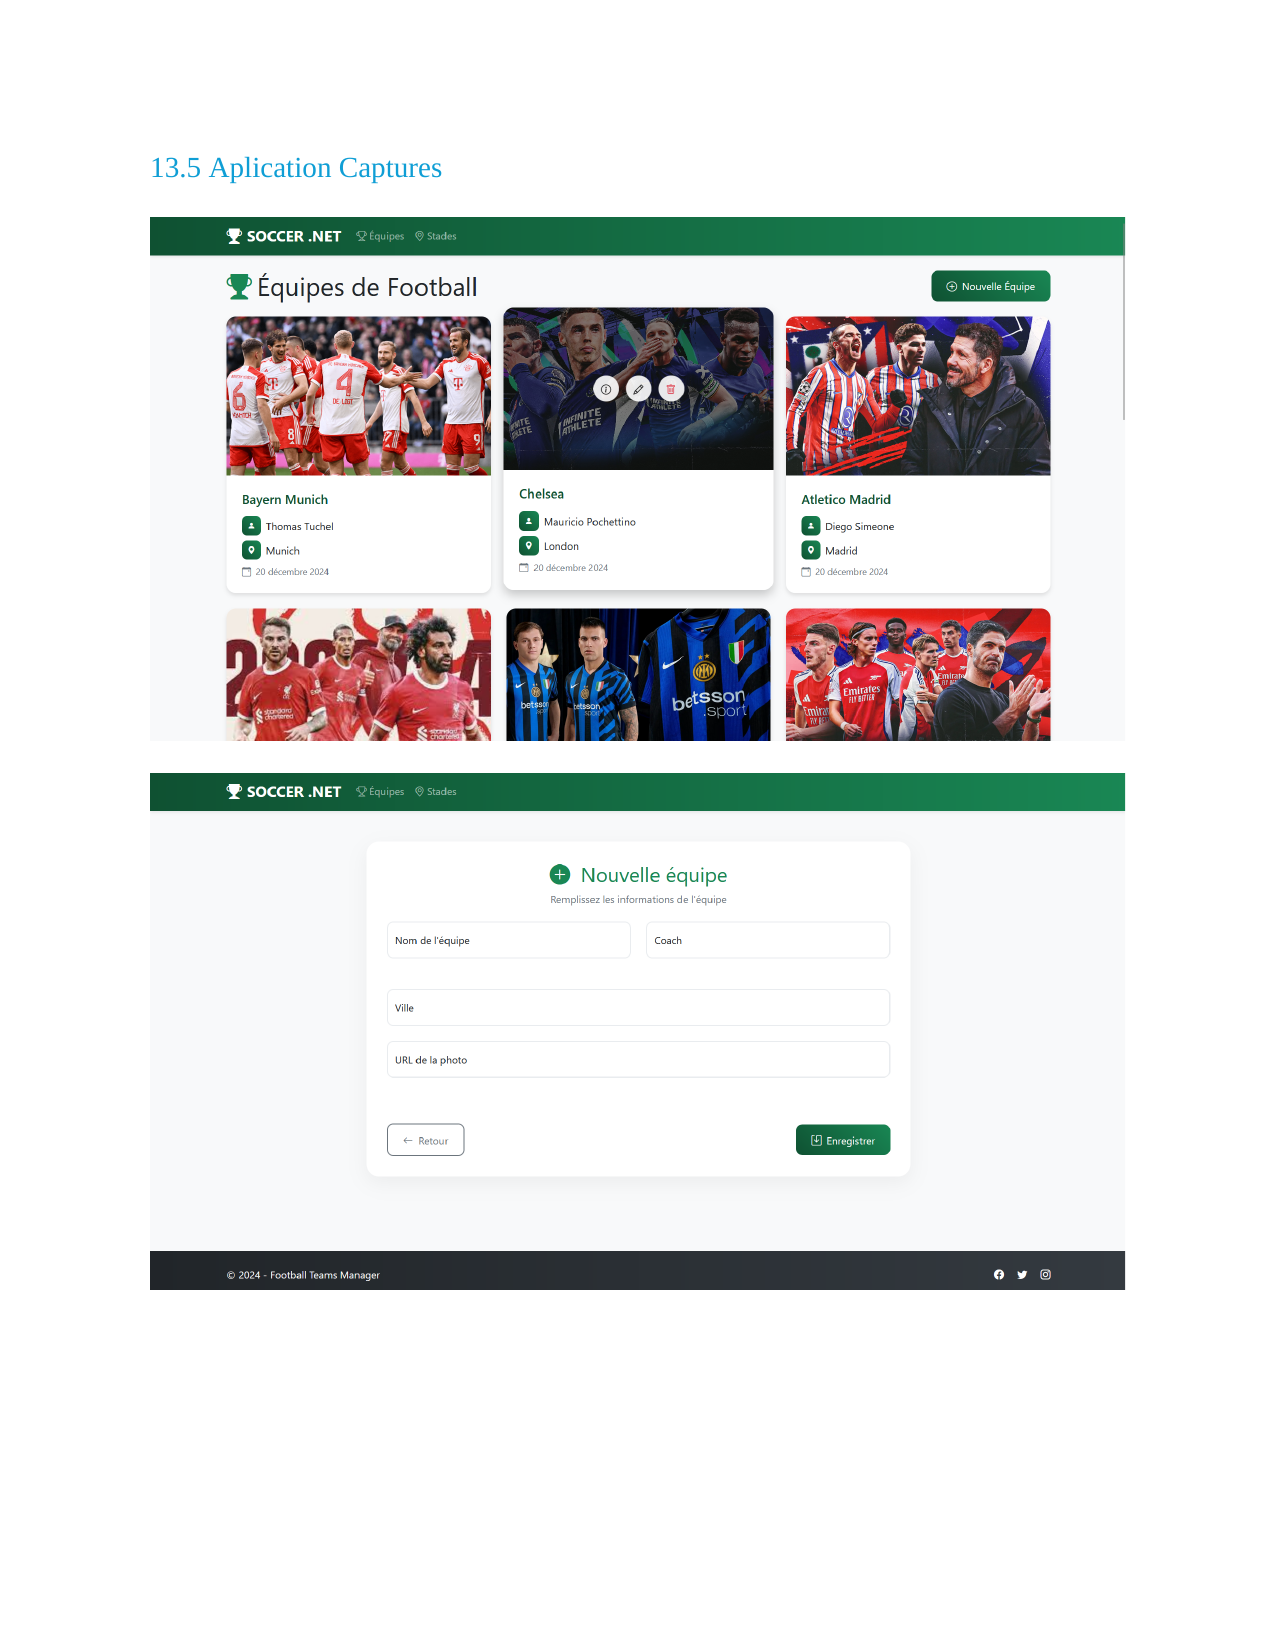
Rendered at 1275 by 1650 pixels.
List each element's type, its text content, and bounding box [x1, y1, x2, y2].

picture [150, 217, 1125, 741]
text 13.5 Aplication Captures [150, 150, 1125, 183]
picture [150, 773, 1125, 1290]
